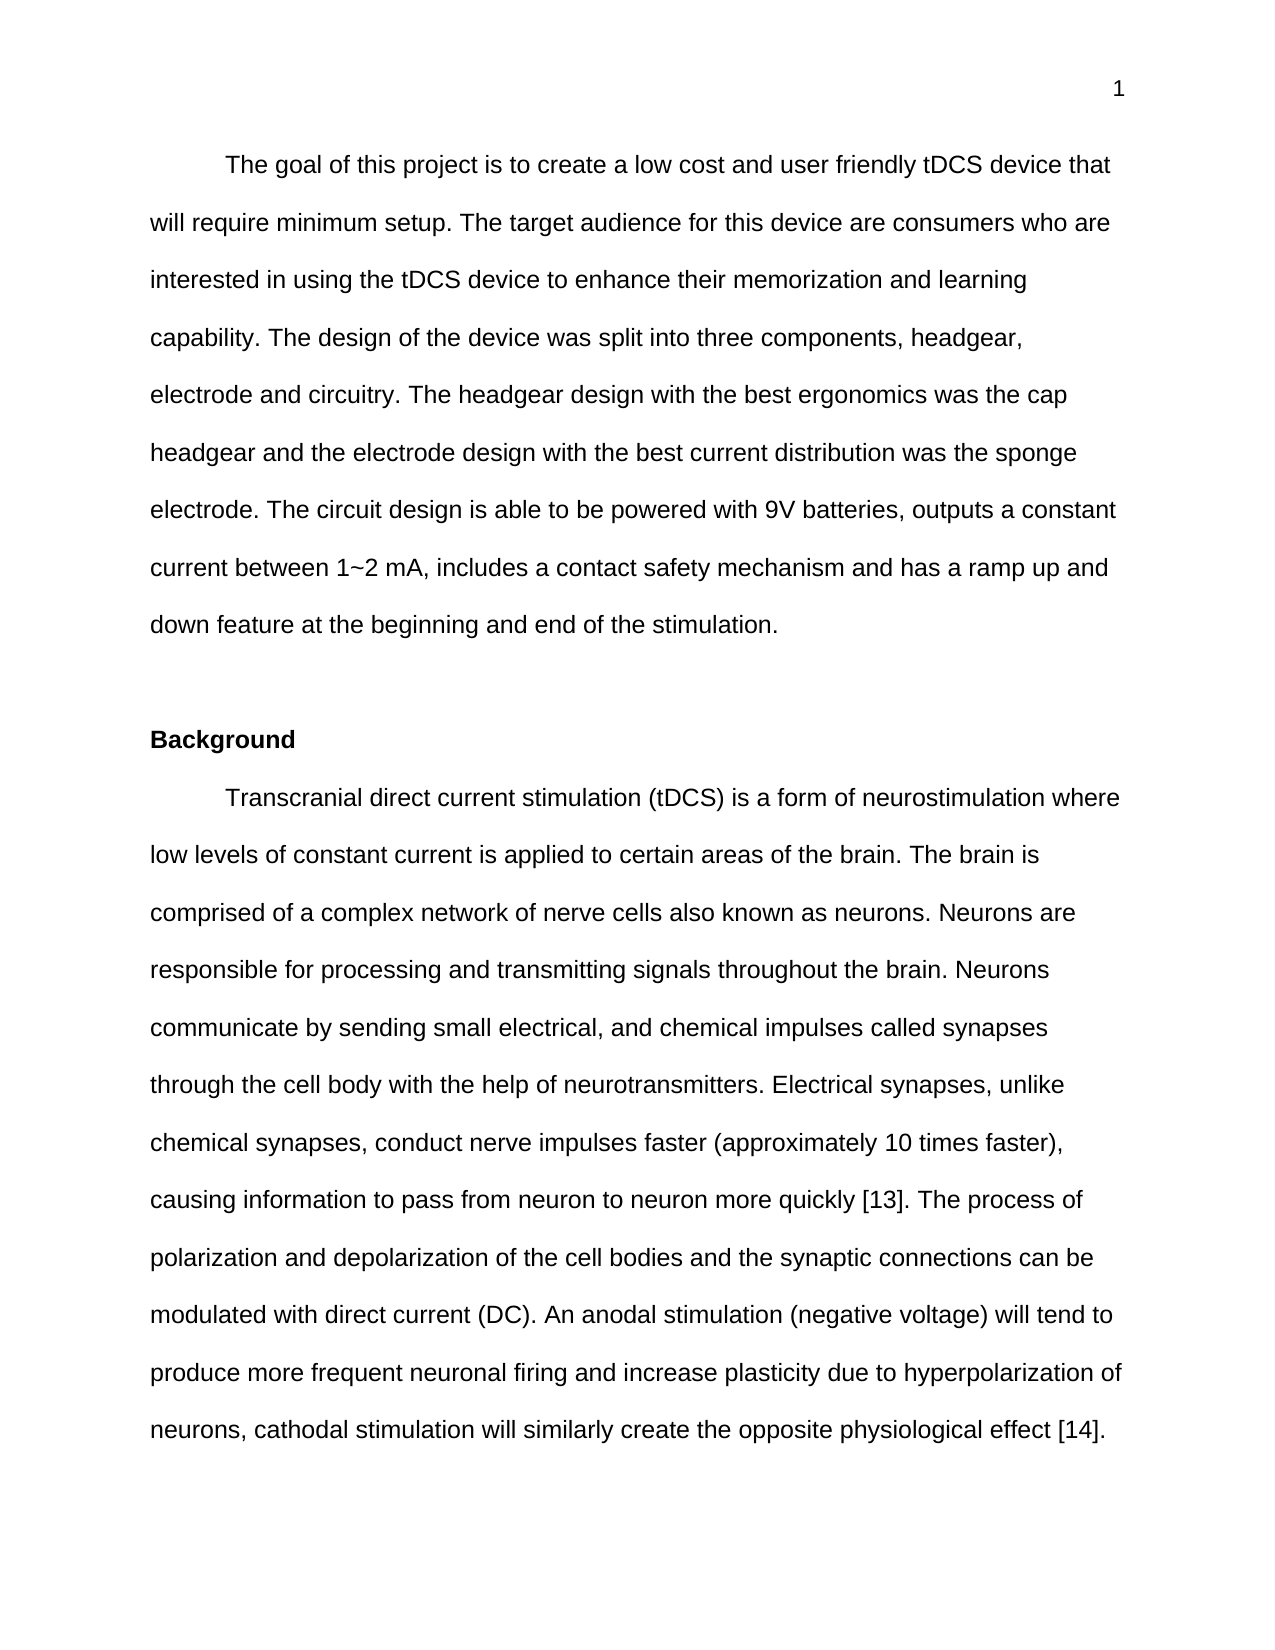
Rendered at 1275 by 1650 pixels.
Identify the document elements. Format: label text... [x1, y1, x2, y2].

text The goal of this project is to create a low cost and user friendly tDCS device that will require minimum setup. The target audience for this device are consumers who are interested in using the tDCS device to enhance their memorization and learning capability. The design of the device was split into three components, headgear, electrode and circuitry. The headgear design with the best ergonomics was the cap headgear and the electrode design with the best current distribution was the sponge electrode. The circuit design is able to be powered with 9V batteries, outputs a constant current between 1~2 mA, includes a contact safety mechanism and has a ramp up and down feature at the beginning and end of the stimulation. [150, 150, 1125, 639]
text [150, 782, 1125, 1444]
text Background [150, 725, 1125, 754]
